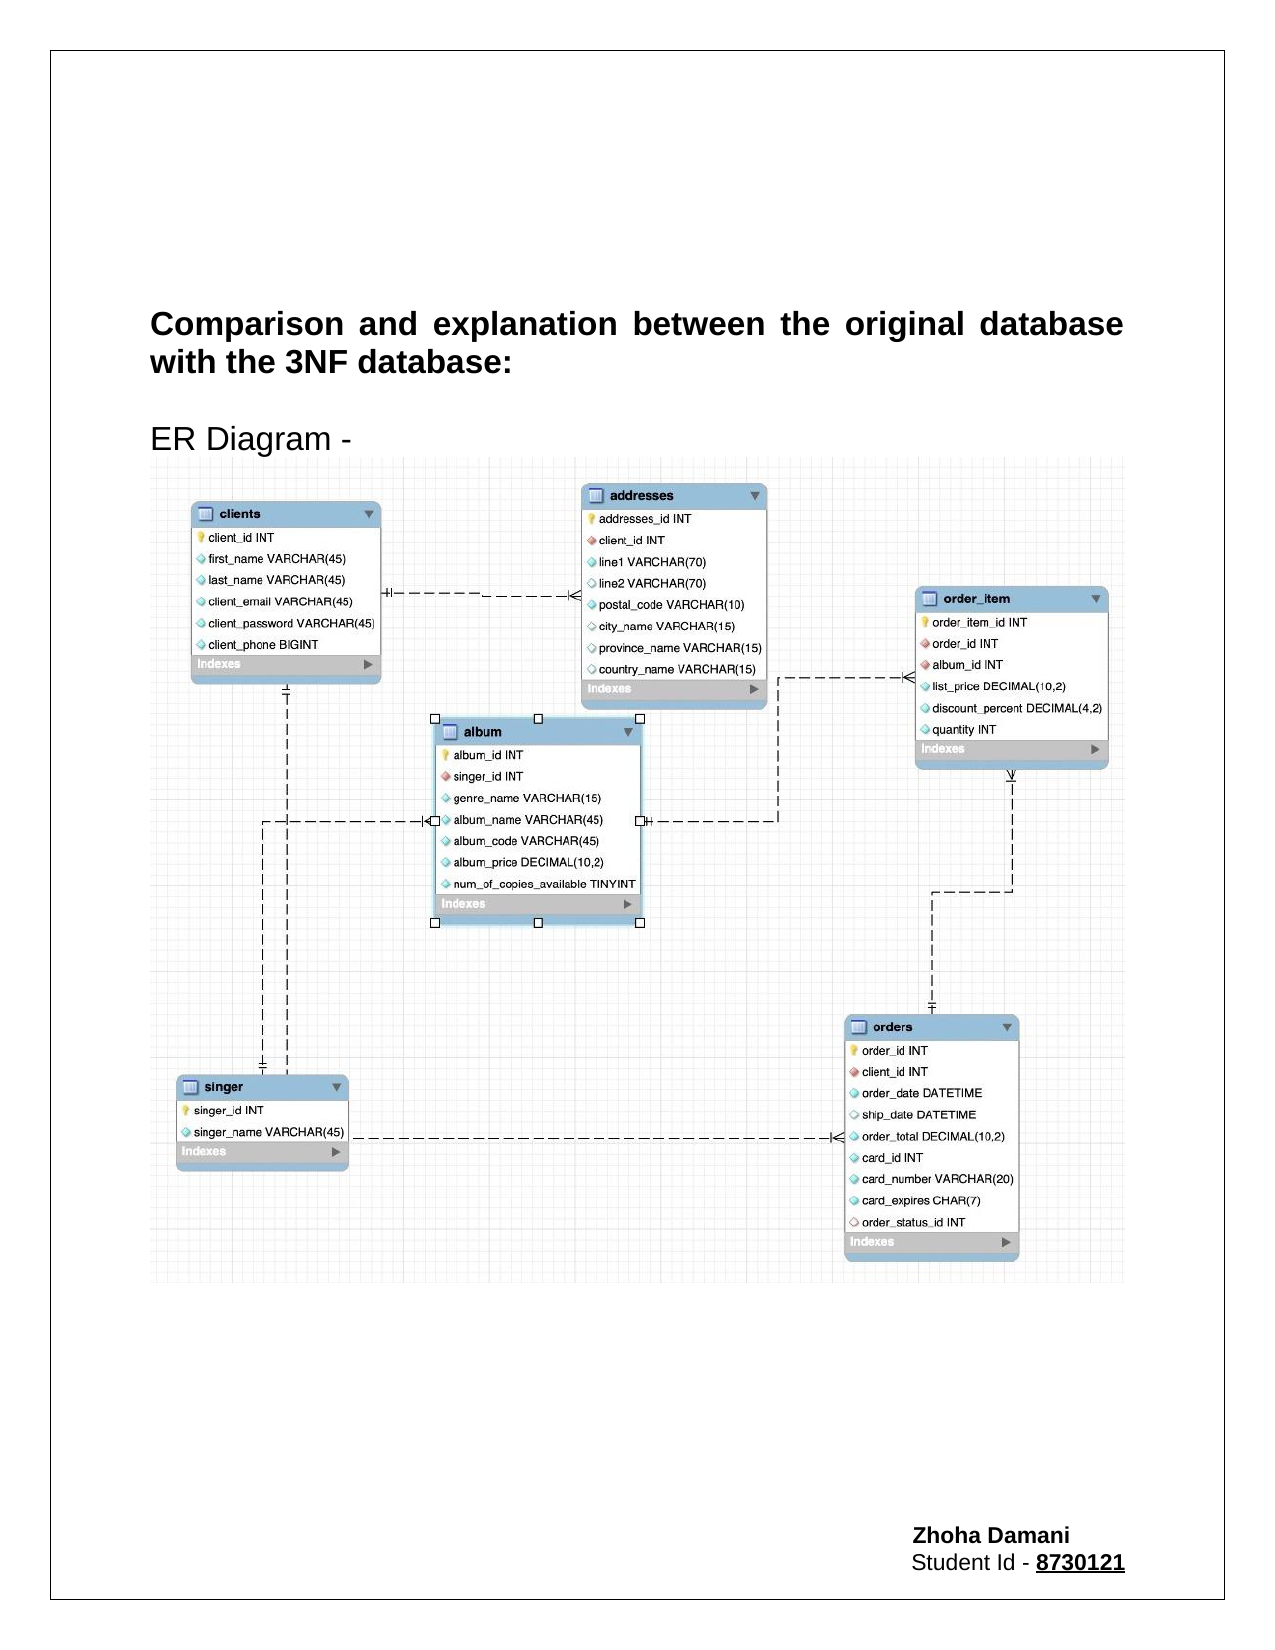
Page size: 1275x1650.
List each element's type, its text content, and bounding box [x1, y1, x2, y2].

text ER Diagram - [150, 419, 1125, 457]
picture [150, 457, 1125, 1283]
text Comparison and explanation between the original database with the 3NF database: [150, 304, 1125, 381]
